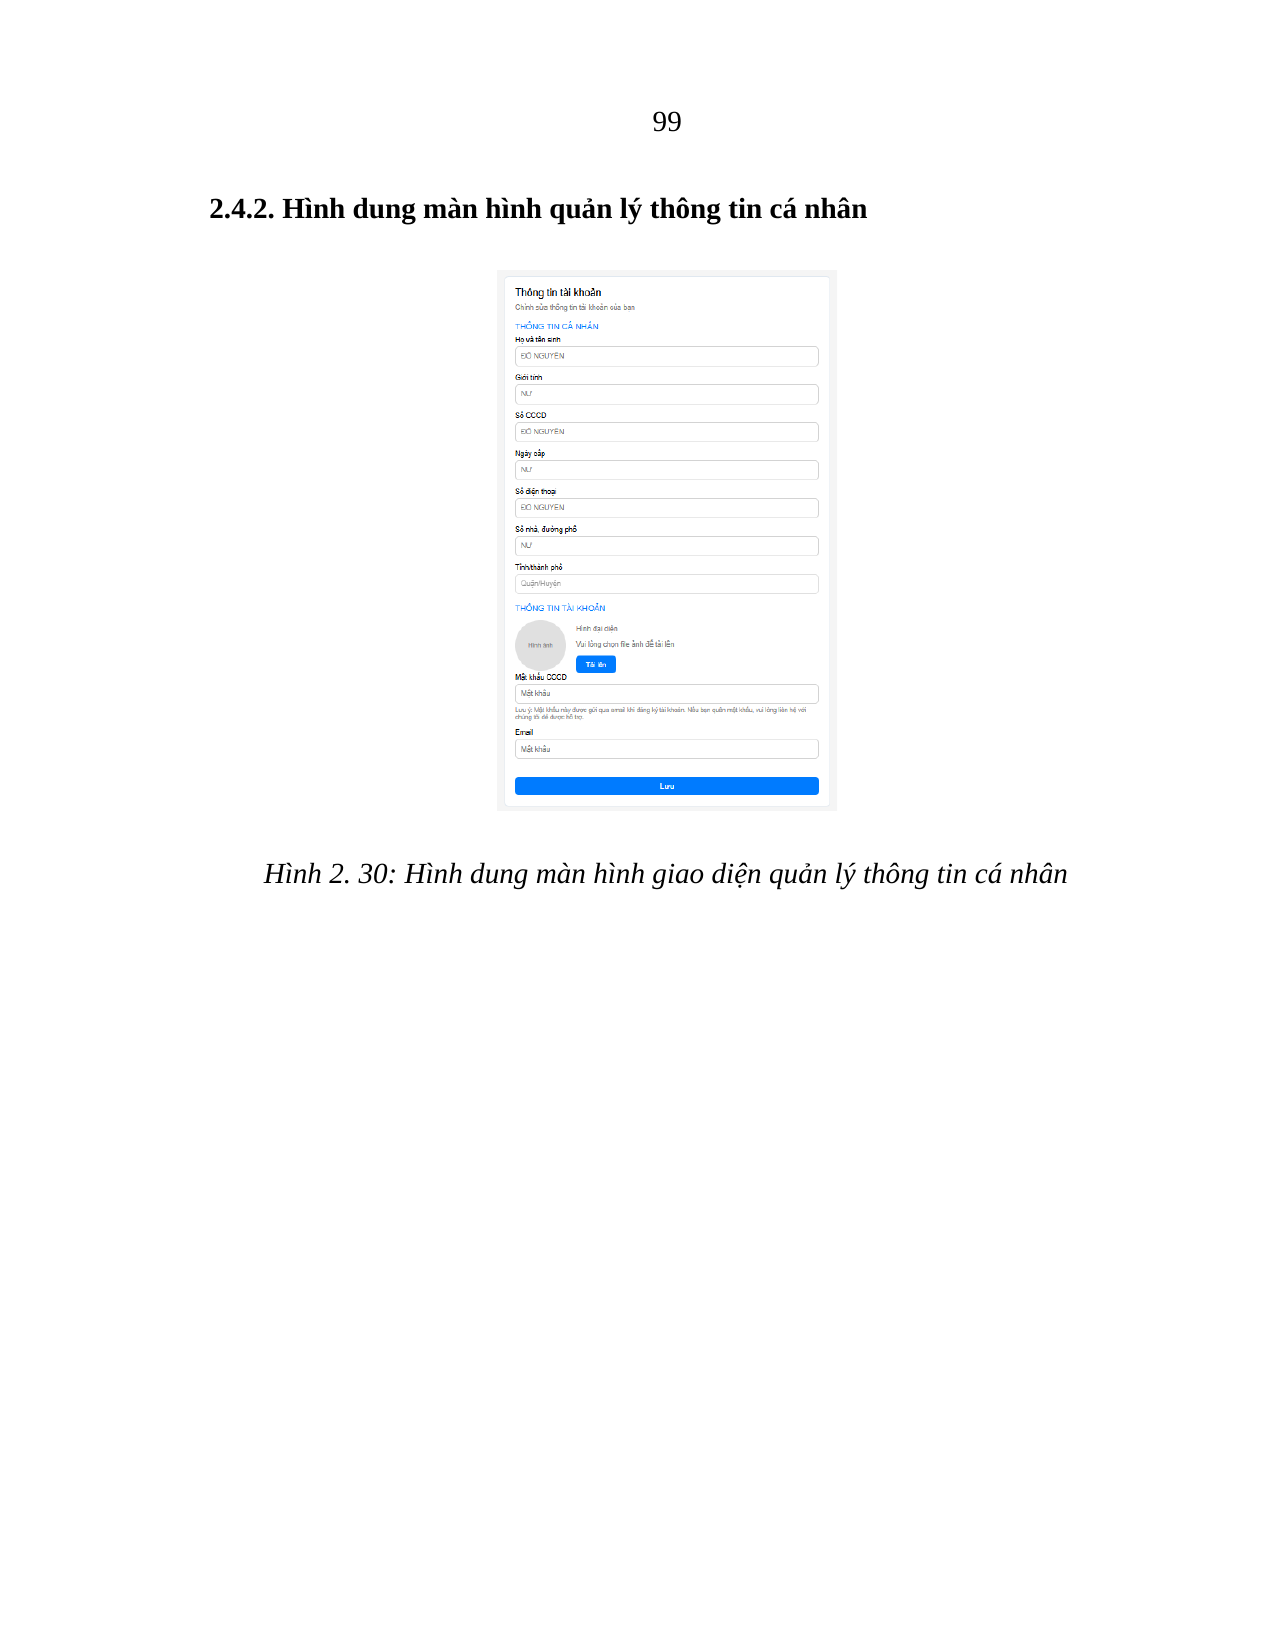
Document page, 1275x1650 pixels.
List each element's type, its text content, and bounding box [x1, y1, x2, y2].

picture [497, 270, 838, 811]
subtitle 2.4.2. Hình dung màn hình quản lý thông tin cá nhân [150, 191, 1125, 224]
text Hình 2. 30: Hình dung màn hình giao diện quản lý thông tin cá nhân [150, 856, 1125, 890]
